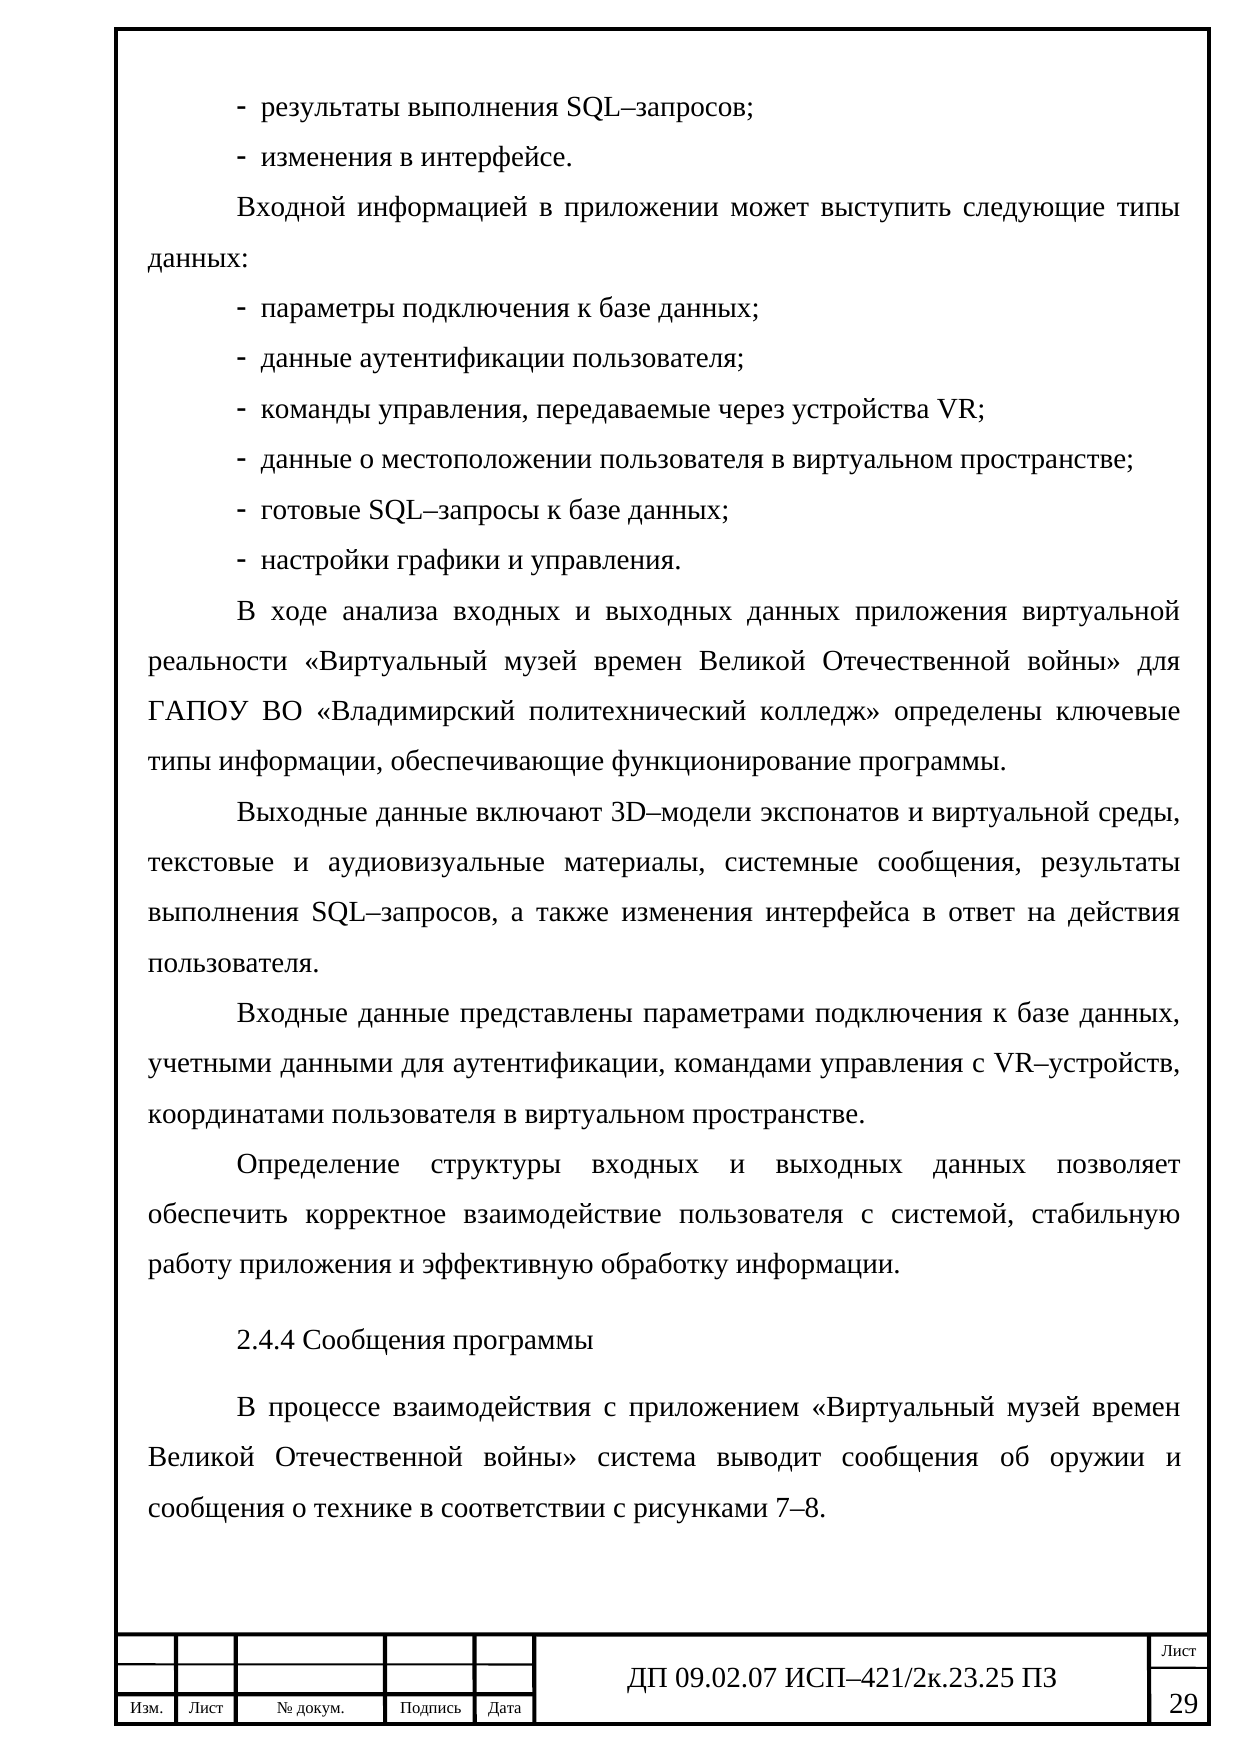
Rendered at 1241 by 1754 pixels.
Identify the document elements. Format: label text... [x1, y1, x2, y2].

list Входные данные представлены параметрами подключения к базе данных, учетными данными для аутентификации, командами управления с VR–устройств, координатами пользователя в виртуальном пространстве. [148, 995, 1181, 1129]
list В ходе анализа входных и выходных данных приложения виртуальной реальности «Виртуальный музей времен Великой Отечественной войны» для ГАПОУ ВО «Владимирский политехнический колледж» определены ключевые типы информации, обеспечивающие функционирование программы. [148, 593, 1181, 777]
list изменения в интерфейсе. [148, 139, 1181, 173]
text В процессе взаимодействия с приложением «Виртуальный музей времен Великой Отечественной войны» система выводит сообщения об оружии и сообщения о технике в соответствии с рисунками 7–8. [148, 1389, 1181, 1523]
list Определение структуры входных и выходных данных позволяет обеспечить корректное взаимодействие пользователя с системой, стабильную работу приложения и эффективную обработку информации. [148, 1146, 1181, 1280]
list данные о местоположении пользователя в виртуальном пространстве; [148, 441, 1181, 475]
list готовые SQL–запросы к базе данных; [148, 492, 1181, 525]
list Входной информацией в приложении может выступить следующие типы данных: [148, 189, 1181, 273]
list команды управления, передаваемые через устройства VR; [148, 391, 1181, 424]
list Выходные данные включают 3D–модели экспонатов и виртуальной среды, текстовые и аудиовизуальные материалы, системные сообщения, результаты выполнения SQL–запросов, а также изменения интерфейса в ответ на действия пользователя. [148, 794, 1181, 978]
list результаты выполнения SQL–запросов; [148, 89, 1181, 122]
list настройки графики и управления. [148, 542, 1181, 576]
list параметры подключения к базе данных; [148, 290, 1181, 324]
text 2.4.4 Сообщения программы [148, 1322, 1181, 1356]
list данные аутентификации пользователя; [148, 341, 1181, 374]
